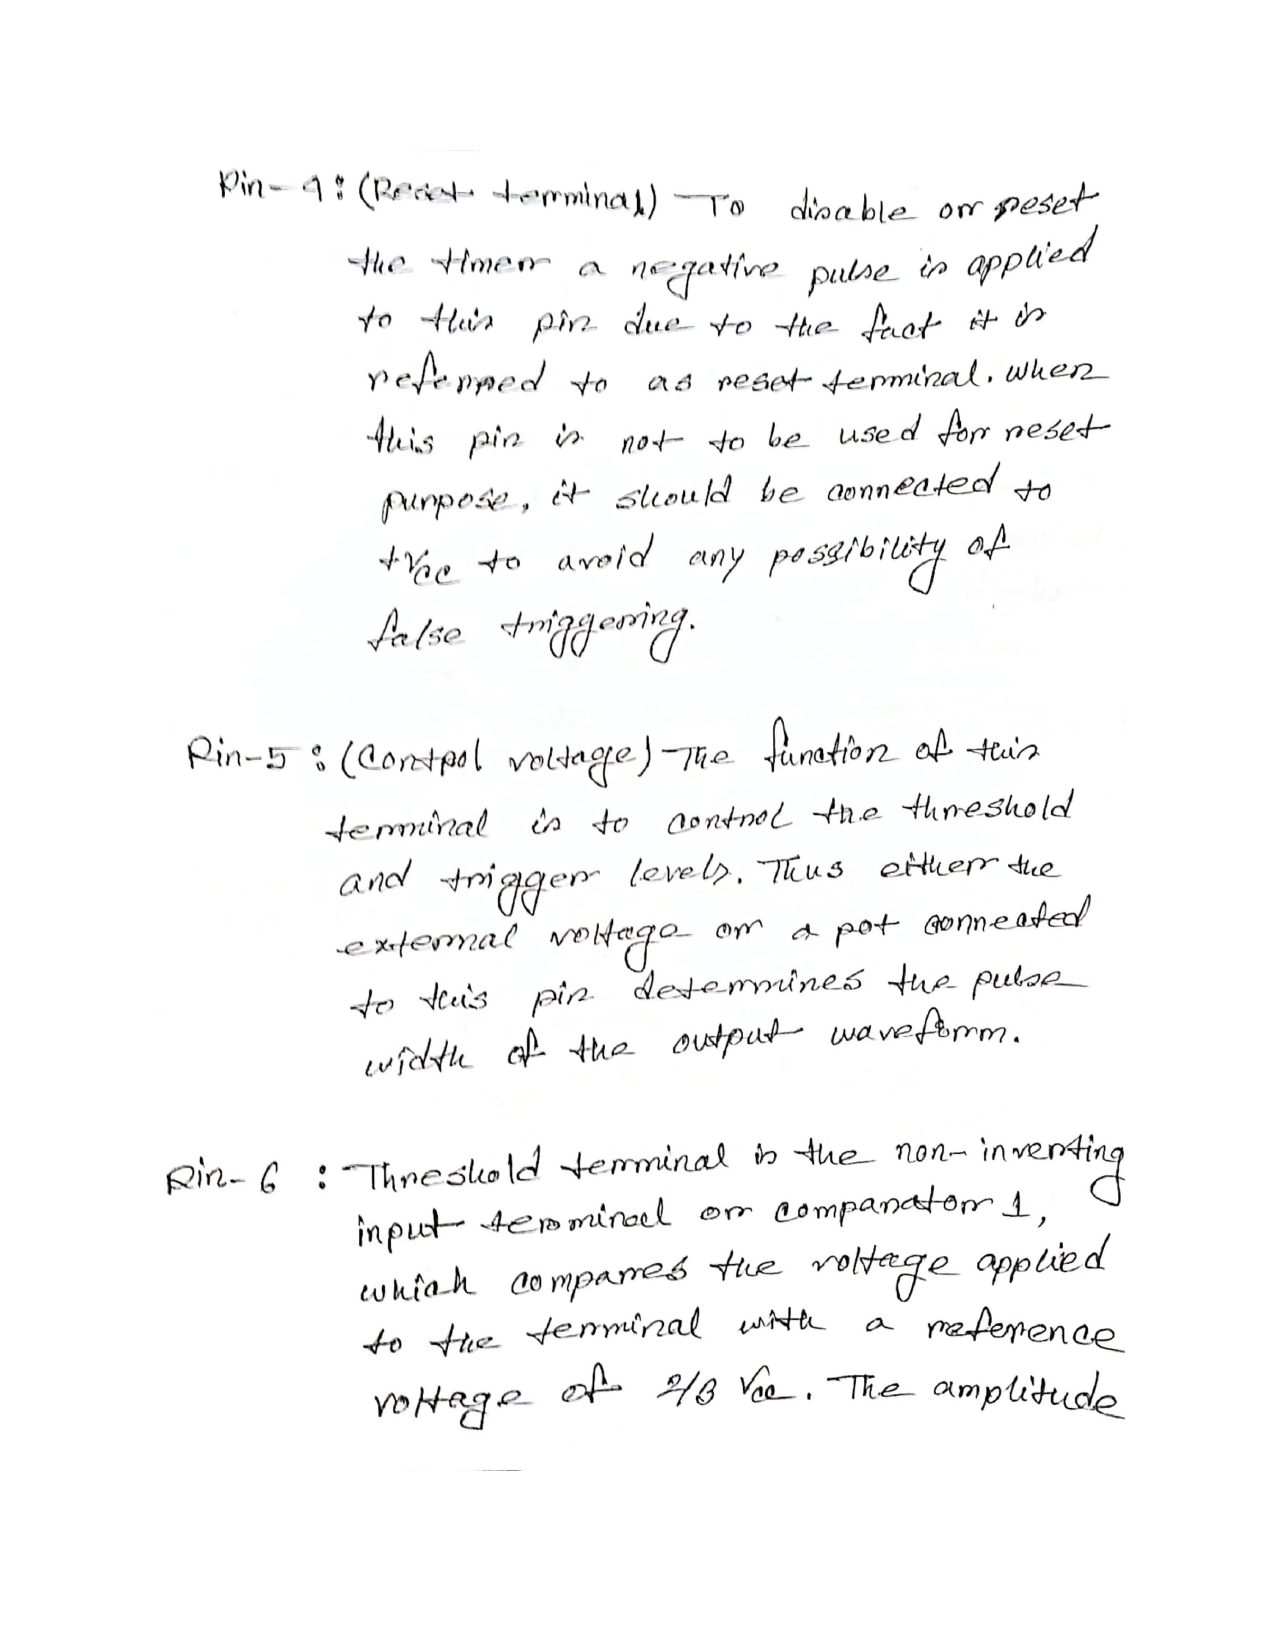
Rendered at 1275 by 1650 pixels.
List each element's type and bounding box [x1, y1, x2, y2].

picture [150, 150, 1125, 1471]
